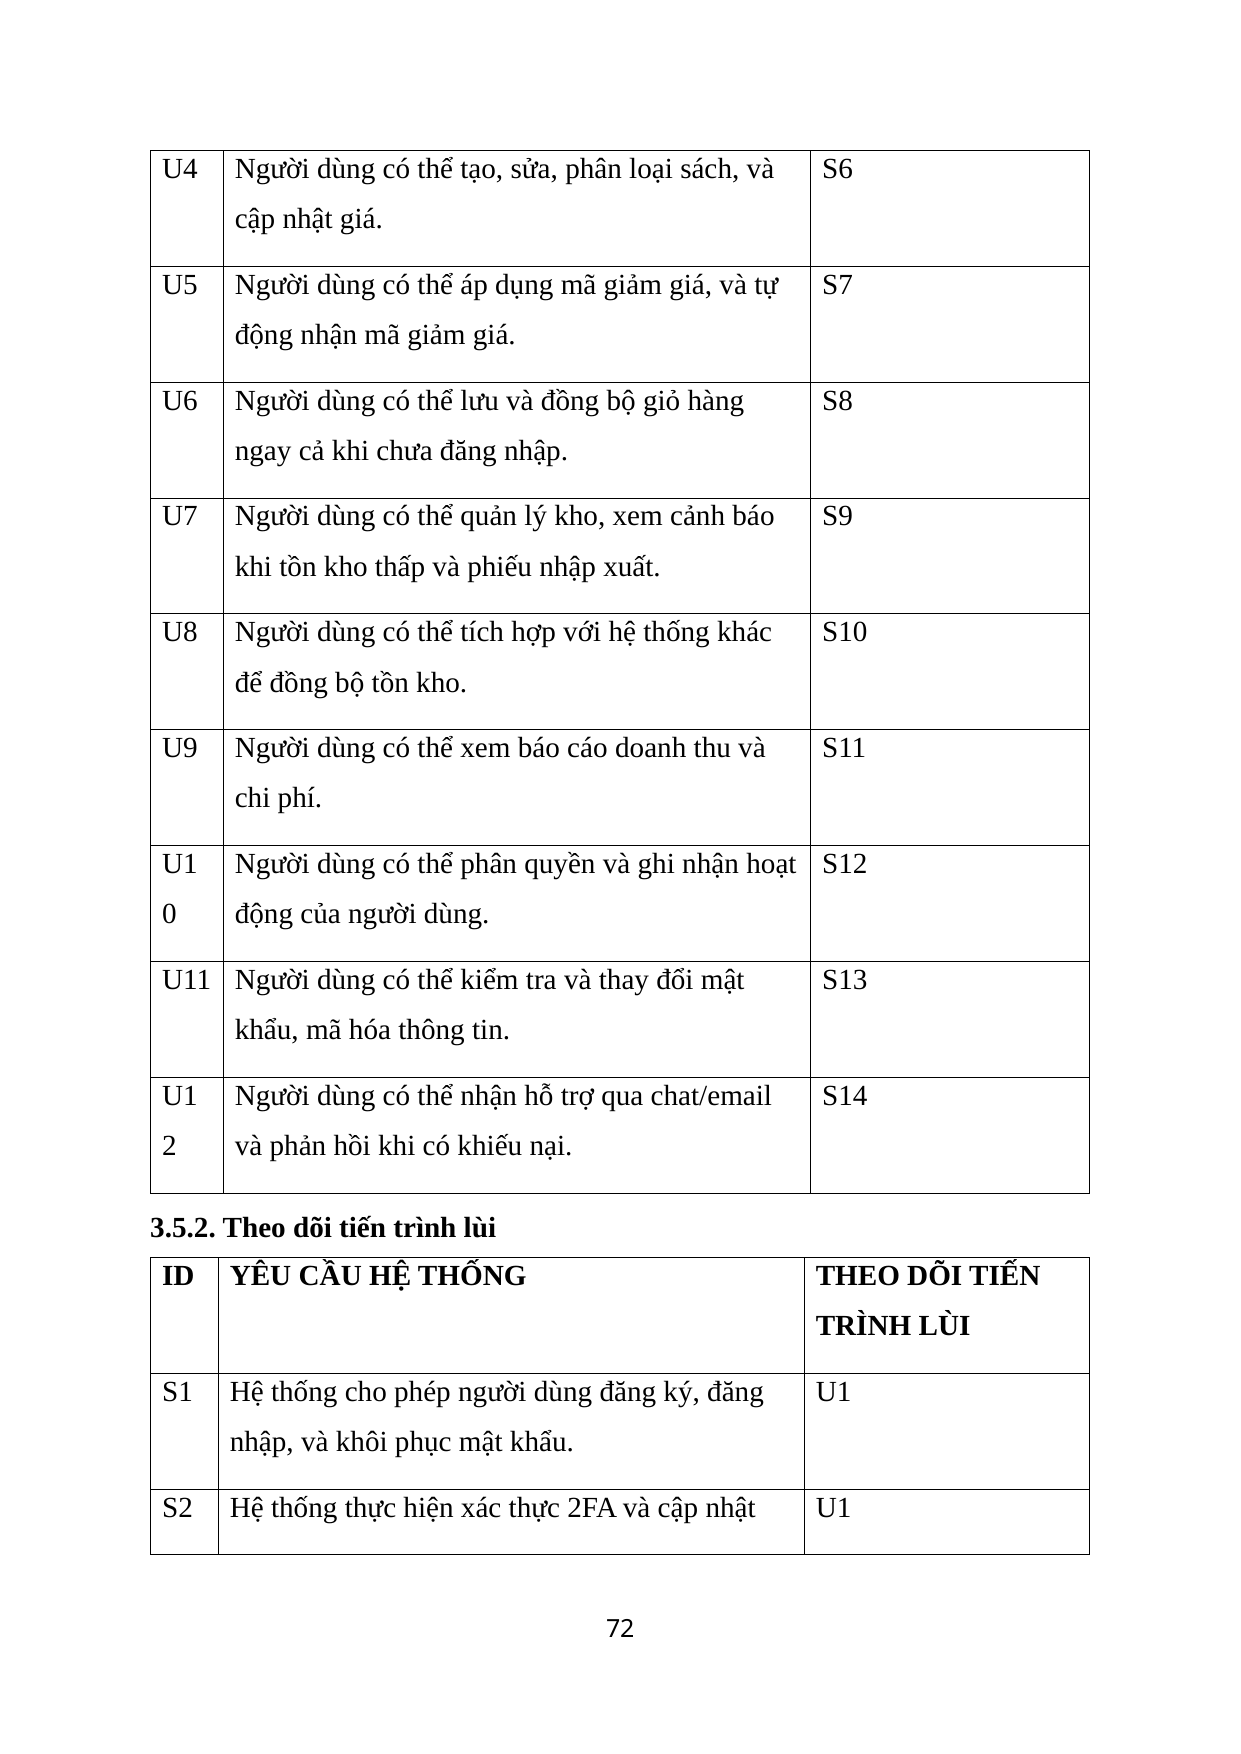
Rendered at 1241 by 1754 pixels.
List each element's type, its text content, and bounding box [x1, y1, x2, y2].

table_cell U6 [151, 383, 223, 497]
table_header THEO DÕI TIẾN TRÌNH LÙI [805, 1258, 1089, 1373]
table_cell Người dùng có thể áp dụng mã giảm giá, và tự động nhận mã giảm giá. [224, 267, 810, 382]
table_cell U9 [151, 730, 223, 845]
table_cell S1 [151, 1374, 218, 1489]
table_cell Người dùng có thể phân quyền và ghi nhận hoạt động của người dùng. [224, 846, 810, 961]
table_cell S9 [811, 499, 1089, 613]
table_cell S14 [811, 1078, 1089, 1192]
table_cell U1 [805, 1490, 1089, 1554]
table_cell S11 [811, 730, 1089, 845]
table_cell Người dùng có thể tạo, sửa, phân loại sách, và cập nhật giá. [224, 151, 810, 266]
table_cell S6 [811, 151, 1089, 266]
table_cell Người dùng có thể kiểm tra và thay đổi mật khẩu, mã hóa thông tin. [224, 962, 810, 1077]
table_header YÊU CẦU HỆ THỐNG [219, 1258, 804, 1373]
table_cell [219, 1490, 804, 1554]
table_cell Người dùng có thể tích hợp với hệ thống khác để đồng bộ tồn kho. [224, 614, 810, 729]
table_cell S10 [811, 614, 1089, 729]
table_cell S2 [151, 1490, 218, 1554]
table_cell Người dùng có thể lưu và đồng bộ giỏ hàng ngay cả khi chưa đăng nhập. [224, 383, 810, 497]
table_cell U10 [151, 846, 223, 961]
table_cell S8 [811, 383, 1089, 497]
table_cell Người dùng có thể xem báo cáo doanh thu và chi phí. [224, 730, 810, 845]
table_header ID [151, 1258, 218, 1373]
subtitle 3.5.2. Theo dõi tiến trình lùi [150, 1210, 1090, 1244]
table_cell U8 [151, 614, 223, 729]
table_cell S13 [811, 962, 1089, 1077]
table_cell Hệ thống cho phép người dùng đăng ký, đăng nhập, và khôi phục mật khẩu. [219, 1374, 804, 1489]
table_cell U5 [151, 267, 223, 382]
table_cell S7 [811, 267, 1089, 382]
table_cell U7 [151, 499, 223, 613]
table_cell Người dùng có thể quản lý kho, xem cảnh báo khi tồn kho thấp và phiếu nhập xuất. [224, 499, 810, 613]
table_cell S12 [811, 846, 1089, 961]
table_cell U11 [151, 962, 223, 1077]
table_cell U4 [151, 151, 223, 266]
table_cell U12 [151, 1078, 223, 1192]
table_cell U1 [805, 1374, 1089, 1489]
table_cell Người dùng có thể nhận hỗ trợ qua chat/email và phản hồi khi có khiếu nại. [224, 1078, 810, 1192]
